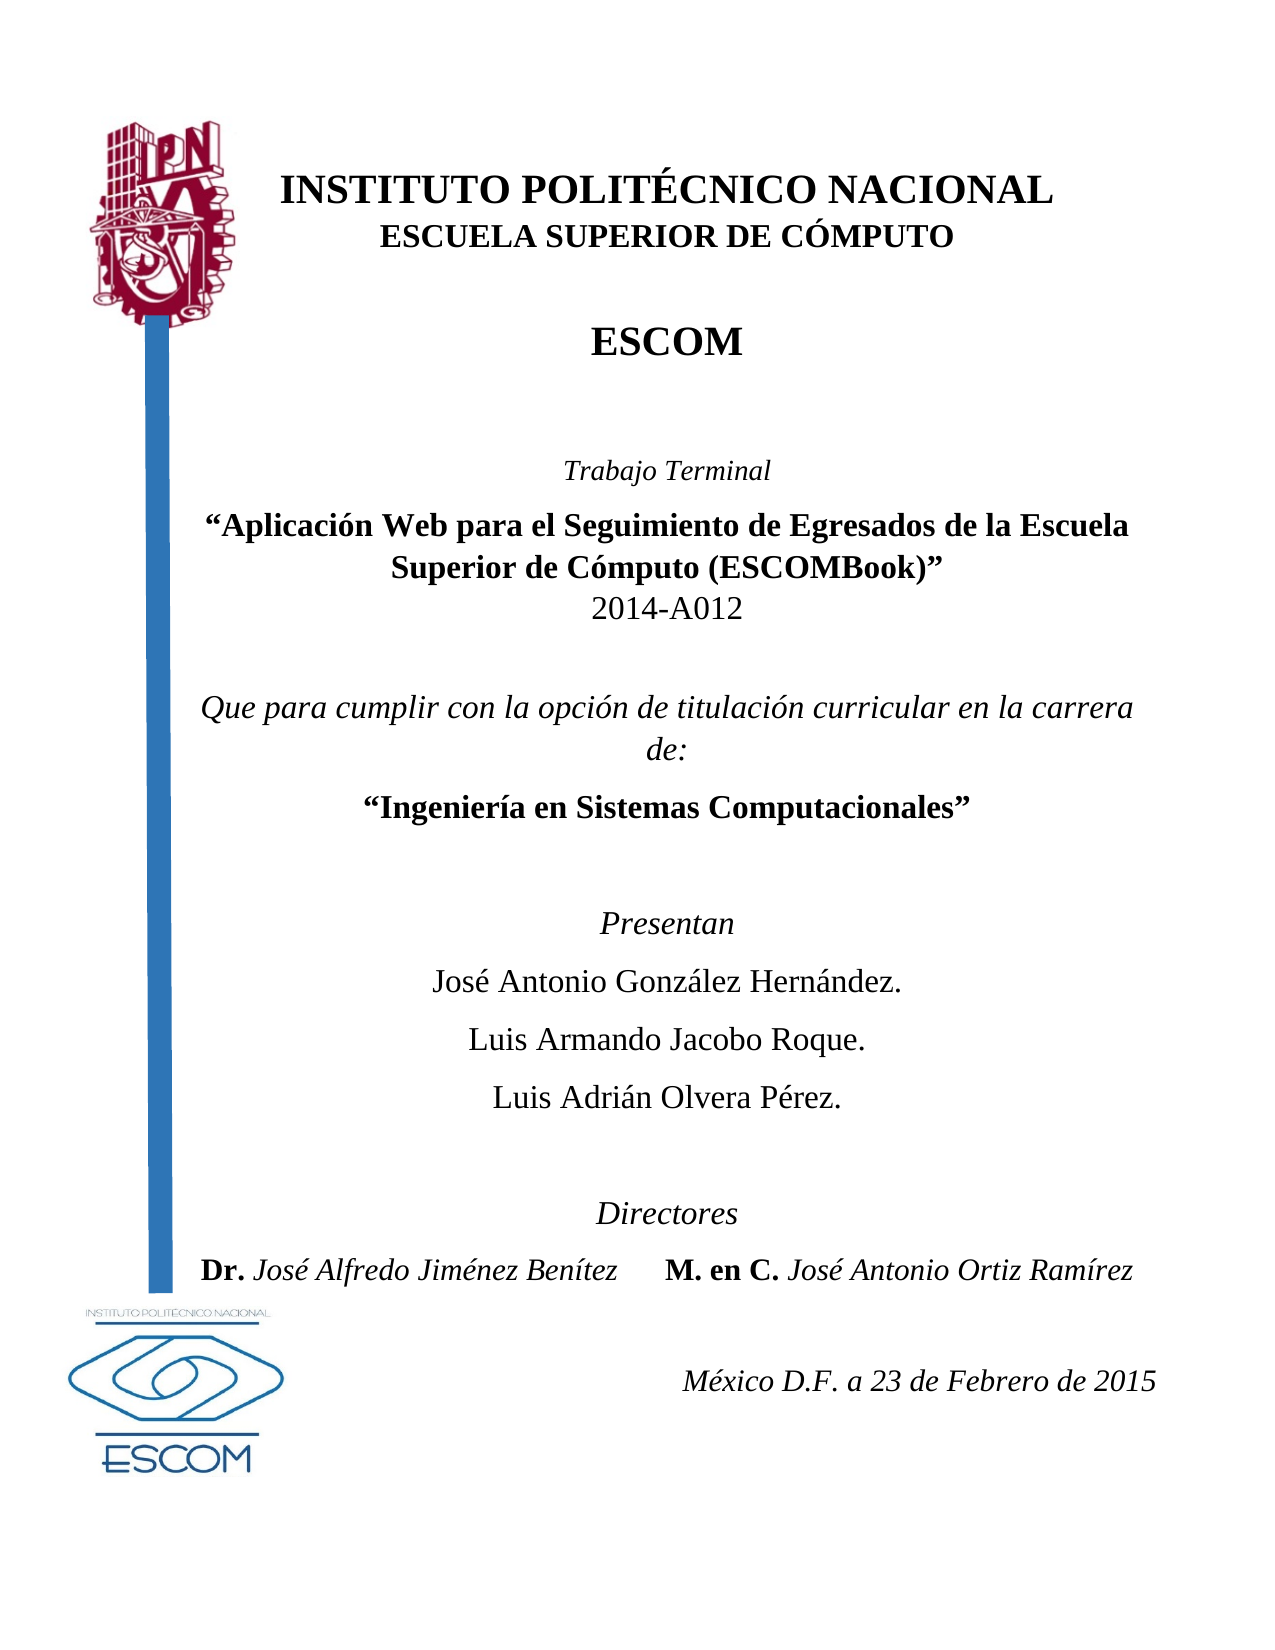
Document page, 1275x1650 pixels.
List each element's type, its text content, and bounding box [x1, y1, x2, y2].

text Dr. José Alfredo Jiménez Benítez M. en C. José Antonio Ortiz Ramírez [177, 1251, 1157, 1287]
text “Ingeniería en Sistemas Computacionales” [177, 787, 1157, 825]
picture [54, 1306, 296, 1477]
text Luis Adrián Olvera Pérez. [177, 1077, 1157, 1115]
text Trabajo Terminal [177, 453, 1157, 486]
text México D.F. a 23 de Febrero de 2015 [177, 1362, 1157, 1398]
text José Antonio González Hernández. [177, 961, 1157, 999]
text Presentan [177, 903, 1157, 941]
text INSTITUTO POLITÉCNICO NACIONAL [177, 165, 1157, 213]
text ESCOM [177, 316, 1157, 364]
text 2014-A012 [177, 588, 1157, 627]
text Que para cumplir con la opción de titulación curricular en la carrera de: [177, 688, 1157, 767]
text ESCUELA SUPERIOR DE CÓMPUTO [177, 217, 1157, 255]
text “Aplicación Web para el Seguimiento de Egresados de la Escuela Superior de Cómputo (ESCOMBook)” [177, 506, 1157, 585]
picture [85, 116, 241, 330]
text Luis Armando Jacobo Roque. [177, 1019, 1157, 1057]
text Directores [177, 1193, 1157, 1231]
